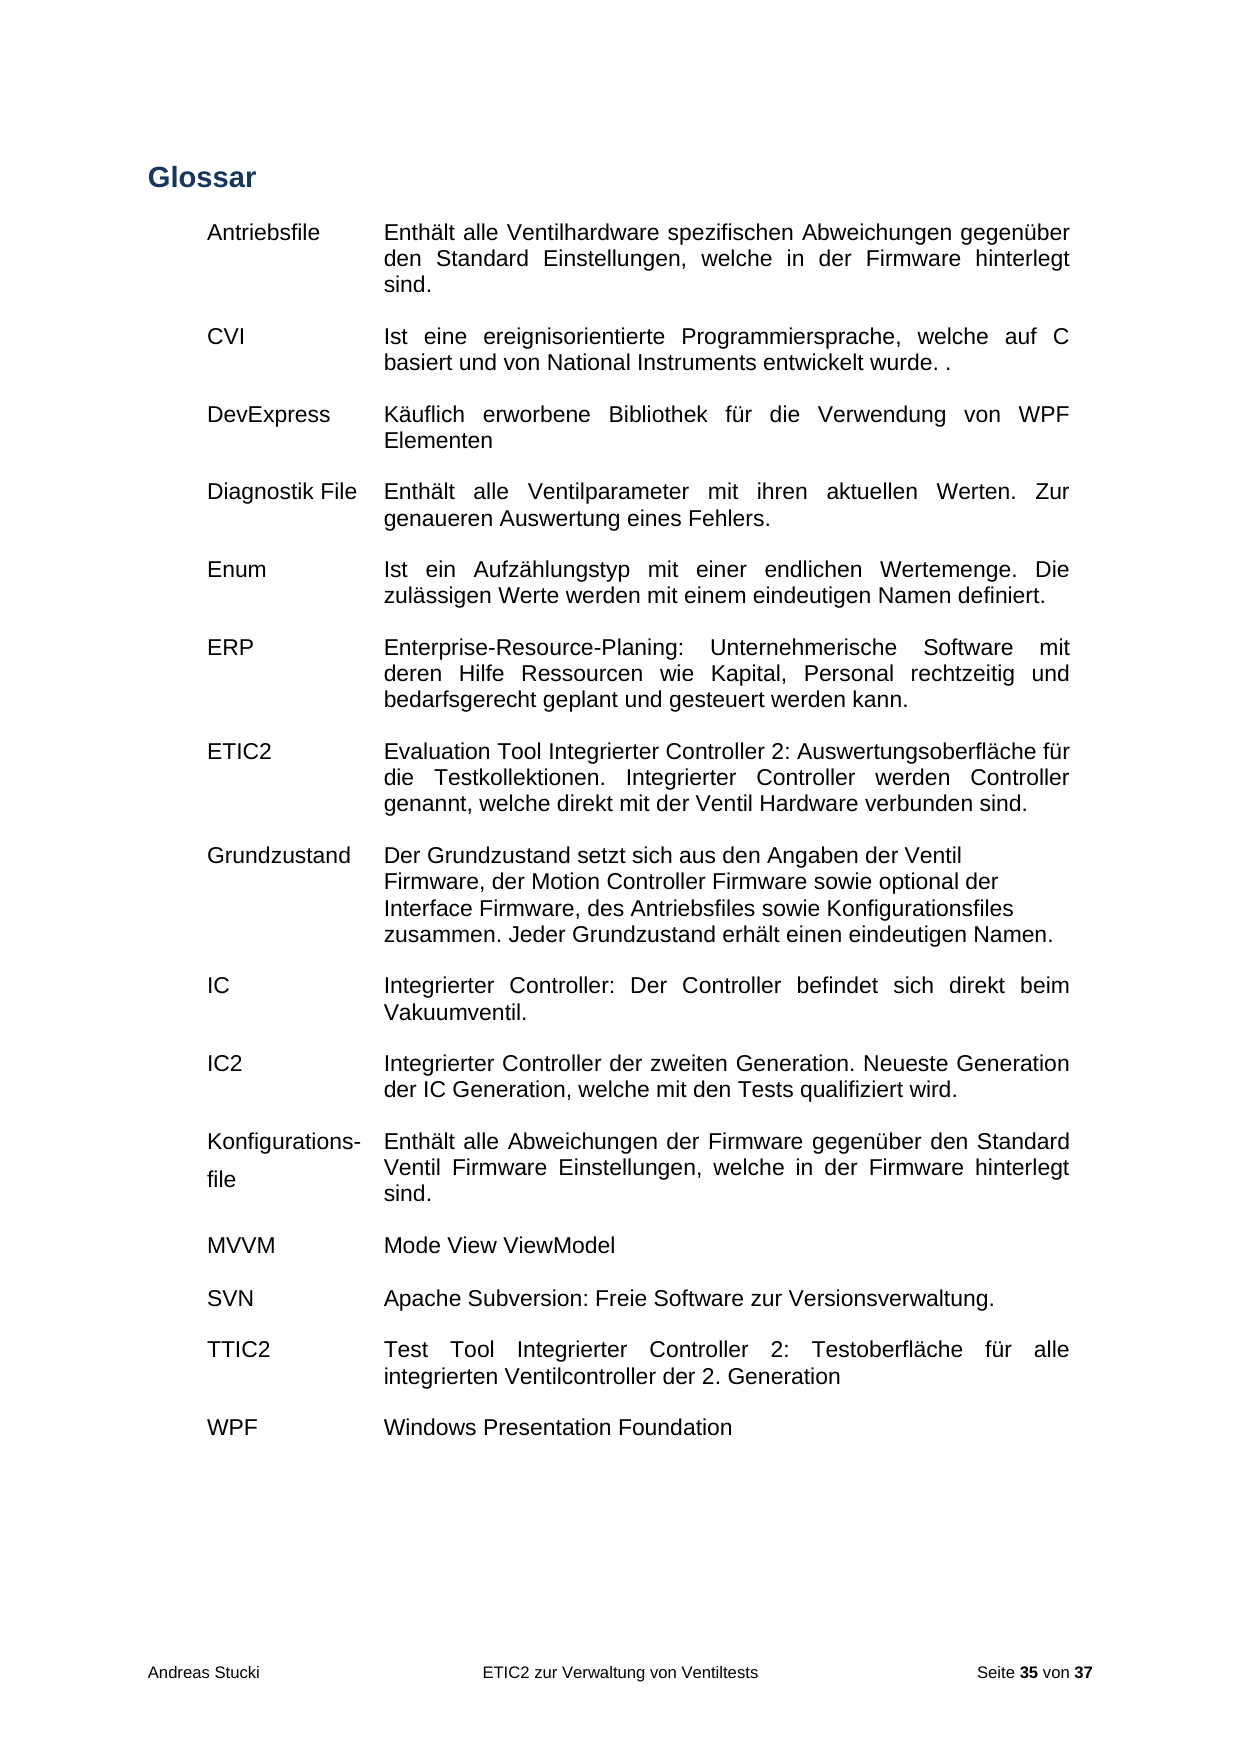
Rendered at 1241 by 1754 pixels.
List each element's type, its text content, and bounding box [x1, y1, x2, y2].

table_cell Ist eine ereignisorientierte Programmiersprache, welche auf C basiert und von National Instruments entwickelt wurde. . [372, 310, 1081, 388]
table_cell ERP [196, 621, 372, 725]
table_cell Integrierter Controller der zweiten Generation. Neueste Generation der IC Generation, welche mit den Tests qualifiziert wird. [372, 1038, 1081, 1115]
table_cell Enterprise-Resource-Planing: Unternehmerische Software mit deren Hilfe Ressourcen wie Kapital, Personal rechtzeitig und bedarfsgerecht geplant und gesteuert werden kann. [372, 621, 1081, 725]
table_header Enthält alle Ventilhardware spezifischen Abweichungen gegenüber den Standard Einstellungen, welche in der Firmware hinterlegt sind. [372, 206, 1081, 310]
table_cell Apache Subversion: Freie Software zur Versionsverwaltung. [372, 1273, 1081, 1324]
table_cell WPF [196, 1402, 372, 1455]
table_cell ETIC2 [196, 725, 372, 829]
table_cell Der Grundzustand setzt sich aus den Angaben der Ventil Firmware, der Motion Controller Firmware sowie optional der Interface Firmware, des Antriebsfiles sowie Konfigurationsfiles zusammen. Jeder Grundzustand erhält einen eindeutigen Namen. [372, 829, 1081, 960]
table_cell Enum [196, 544, 372, 621]
table_cell CVI [196, 310, 372, 388]
table_cell Windows Presentation Foundation [372, 1402, 1081, 1455]
table_cell DevExpress [196, 388, 372, 466]
table_cell TTIC2 [196, 1324, 372, 1402]
table_cell Grundzustand [196, 829, 372, 960]
table_cell MVVM [196, 1219, 372, 1273]
table_cell Enthält alle Ventilparameter mit ihren aktuellen Werten. Zur genaueren Auswertung eines Fehlers. [372, 466, 1081, 543]
table_cell Enthält alle Abweichungen der Firmware gegenüber den Standard Ventil Firmware Einstellungen, welche in der Firmware hinterlegt sind. [372, 1115, 1081, 1219]
table_header Antriebsfile [196, 206, 372, 310]
table_cell IC [196, 960, 372, 1037]
table_cell Test Tool Integrierter Controller 2: Testoberfläche für alle integrierten Ventilcontroller der 2. Generation [372, 1324, 1081, 1402]
table_cell Diagnostik File [196, 466, 372, 543]
table_cell Mode View ViewModel [372, 1219, 1081, 1273]
table_cell SVN [196, 1273, 372, 1324]
table_cell Ist ein Aufzählungstyp mit einer endlichen Wertemenge. Die zulässigen Werte werden mit einem eindeutigen Namen definiert. [372, 544, 1081, 621]
table_cell Integrierter Controller: Der Controller befindet sich direkt beim Vakuumventil. [372, 960, 1081, 1037]
subtitle Glossar [148, 160, 1092, 194]
table_cell Evaluation Tool Integrierter Controller 2: Auswertungsoberfläche für die Testkollektionen. Integrierter Controller werden Controller genannt, welche direkt mit der Ventil Hardware verbunden sind. [372, 725, 1081, 829]
table_cell Konfigurations- file [196, 1115, 372, 1219]
table_cell Käuflich erworbene Bibliothek für die Verwendung von WPF Elementen [372, 388, 1081, 466]
table_cell IC2 [196, 1038, 372, 1115]
